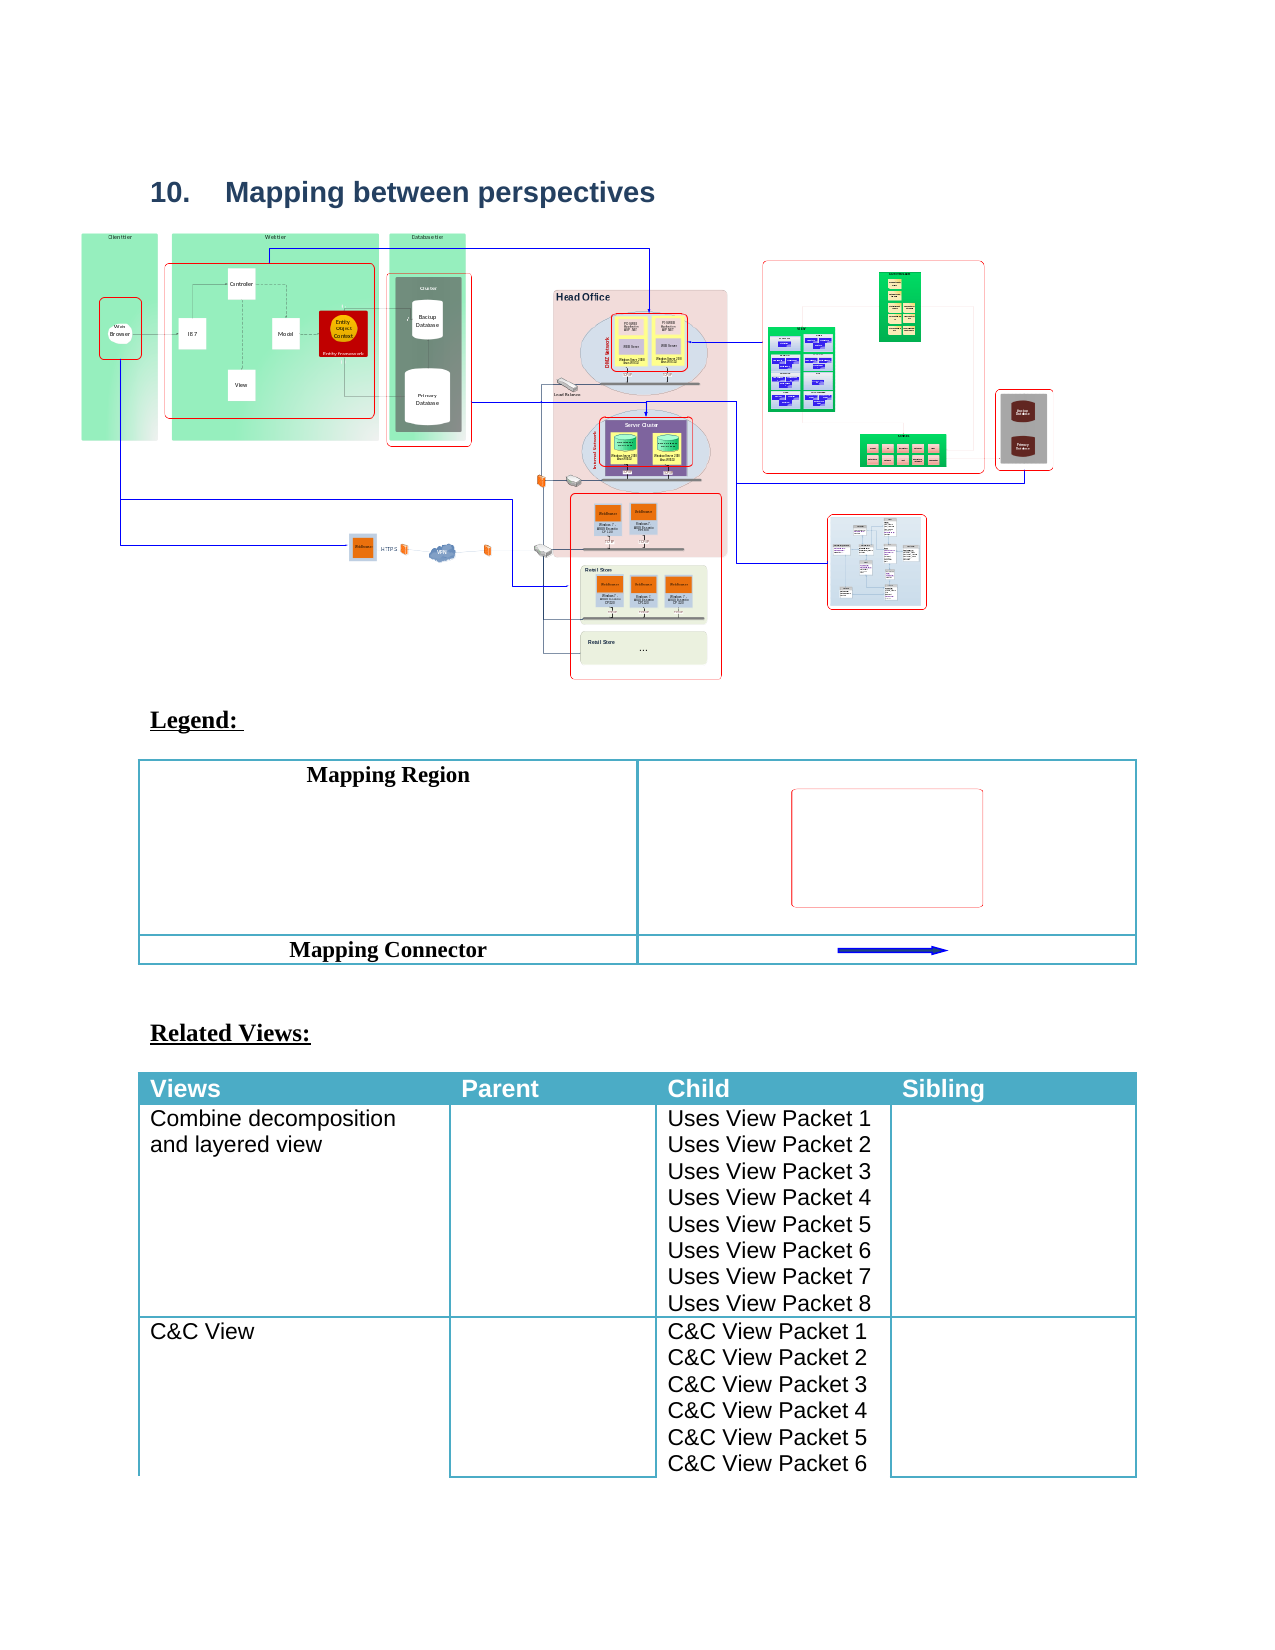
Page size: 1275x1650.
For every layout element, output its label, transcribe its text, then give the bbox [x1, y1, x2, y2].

table_header [639, 761, 1135, 934]
text Related Views: [150, 1018, 1125, 1047]
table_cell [657, 1318, 890, 1476]
table_header Child [657, 1074, 890, 1103]
table_cell [639, 936, 1135, 962]
table_cell Uses View Packet 1 Uses View Packet 2 Uses View Packet 3 Uses View Packet 4 Uses View Packet 5 Uses View Packet 6 Uses View Packet 7 Uses View Packet 8 [657, 1105, 890, 1316]
text Legend: [150, 705, 1125, 733]
table_cell Combine decomposition and layered view [140, 1105, 449, 1316]
table_cell [451, 1318, 655, 1476]
table_header Sibling [892, 1074, 1135, 1103]
table_cell [451, 1105, 655, 1316]
table_cell [892, 1318, 1135, 1476]
table_header Parent [451, 1074, 655, 1103]
table_header Mapping Region [140, 761, 636, 934]
table_cell Mapping Connector [140, 936, 636, 962]
subtitle Mapping between perspectives [150, 175, 1125, 208]
table_cell [892, 1105, 1135, 1316]
table_header Views [140, 1074, 449, 1103]
table_cell C&C View [140, 1318, 449, 1476]
